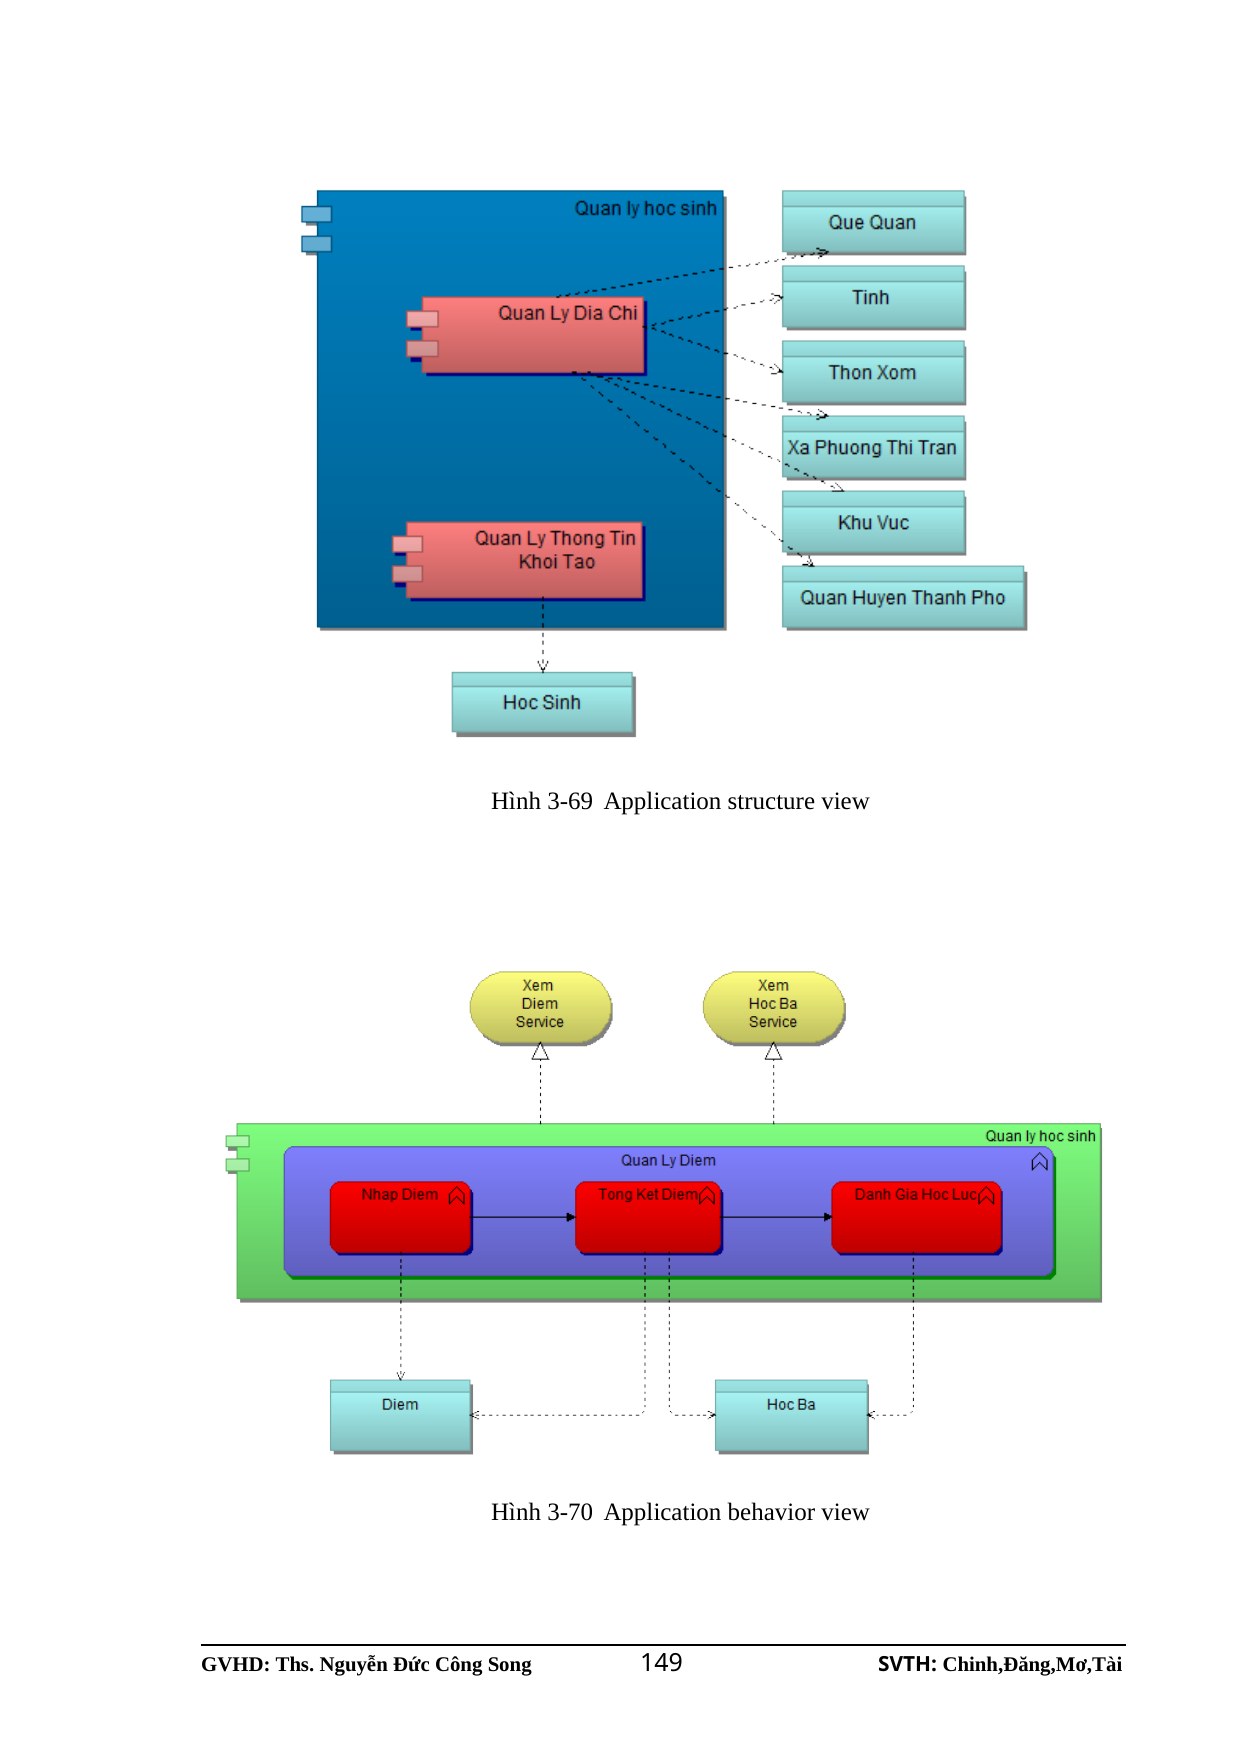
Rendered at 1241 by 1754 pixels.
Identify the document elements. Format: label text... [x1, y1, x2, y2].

text Application behavior view [238, 1497, 1122, 1526]
text Application structure view [238, 786, 1122, 815]
picture [270, 159, 1053, 761]
picture [200, 947, 1123, 1473]
